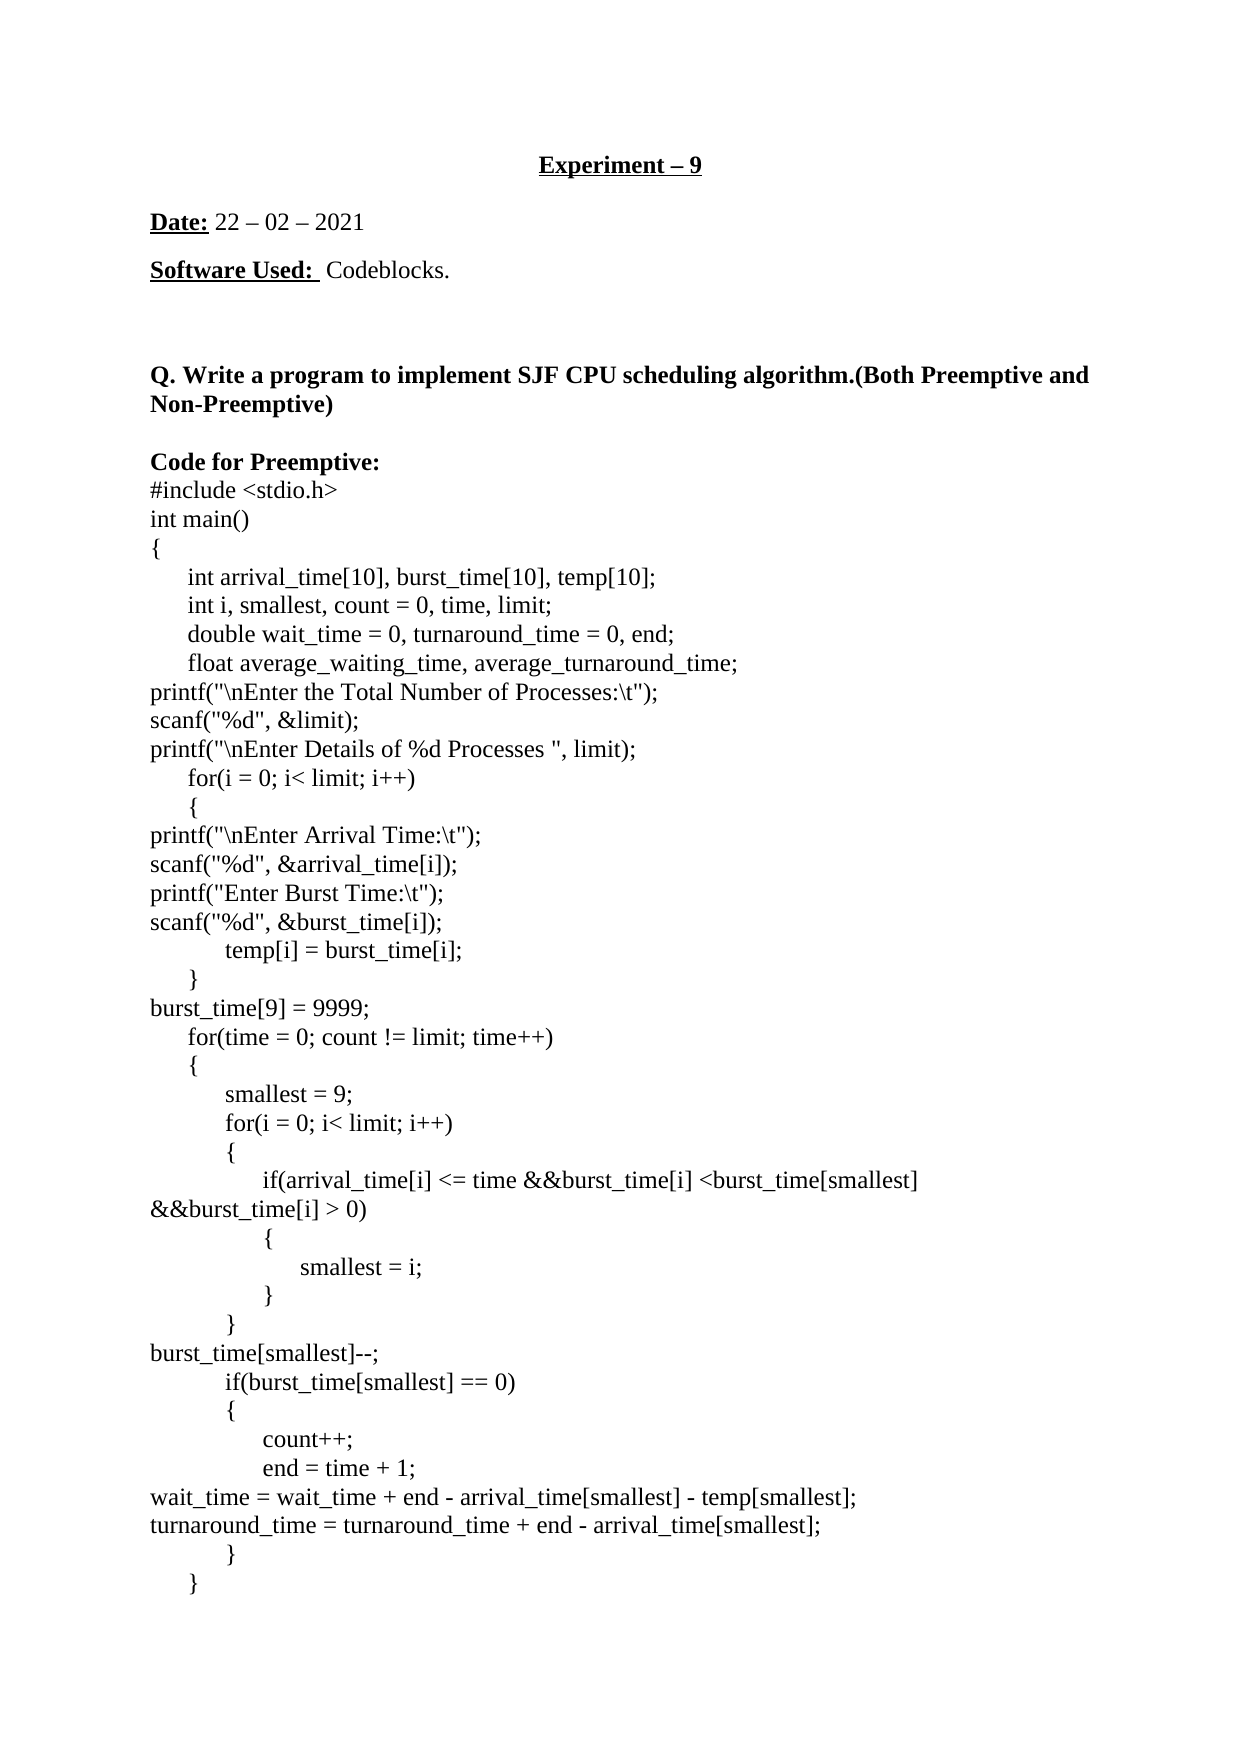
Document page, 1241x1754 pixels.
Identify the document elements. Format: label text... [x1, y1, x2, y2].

text } [150, 1280, 1090, 1309]
text { [150, 1137, 1090, 1165]
text temp[i] = burst_time[i]; [150, 935, 1090, 964]
text { [150, 533, 1090, 562]
text burst_time[smallest]--; [150, 1338, 1090, 1367]
text int arrival_time[10], burst_time[10], temp[10]; [150, 562, 1090, 590]
text wait_time = wait_time + end - arrival_time[smallest] - temp[smallest]; [150, 1482, 1090, 1510]
text } [150, 1568, 1090, 1597]
text for(i = 0; i< limit; i++) [150, 1108, 1090, 1137]
text float average_waiting_time, average_turnaround_time; [150, 648, 1090, 677]
text } [150, 964, 1090, 993]
text smallest = 9; [150, 1079, 1090, 1108]
text count++; [150, 1424, 1090, 1453]
text { [150, 1395, 1090, 1424]
text scanf("%d", &burst_time[i]); [150, 907, 1090, 935]
text scanf("%d", &arrival_time[i]); [150, 849, 1090, 878]
text for(i = 0; i< limit; i++) [150, 763, 1090, 792]
text Date: 22 – 02 – 2021 [150, 207, 1090, 236]
text Q. Write a program to implement SJF CPU scheduling algorithm.(Both Preemptive and Non-Preemptive) [150, 360, 1090, 418]
text smallest = i; [150, 1252, 1090, 1280]
text int i, smallest, count = 0, time, limit; [150, 590, 1090, 619]
text } [150, 1539, 1090, 1568]
text if(arrival_time[i] <= time &&burst_time[i] <burst_time[smallest] &&burst_time[i] > 0) [150, 1165, 1090, 1223]
text #include <stdio.h> [150, 475, 1090, 504]
text { [150, 792, 1090, 820]
text Code for Preemptive: [150, 447, 1090, 475]
text { [150, 1223, 1090, 1252]
text for(time = 0; count != limit; time++) [150, 1022, 1090, 1050]
text { [150, 1050, 1090, 1079]
text Software Used: Codeblocks. [150, 255, 1090, 284]
text printf("\nEnter Details of %d Processes ", limit); [150, 734, 1090, 763]
text scanf("%d", &limit); [150, 705, 1090, 734]
text printf("Enter Burst Time:\t"); [150, 878, 1090, 907]
text end = time + 1; [150, 1453, 1090, 1482]
text burst_time[9] = 9999; [150, 993, 1090, 1022]
text } [150, 1309, 1090, 1338]
text int main() [150, 504, 1090, 533]
text if(burst_time[smallest] == 0) [150, 1367, 1090, 1395]
text turnaround_time = turnaround_time + end - arrival_time[smallest]; [150, 1510, 1090, 1539]
text printf("\nEnter Arrival Time:\t"); [150, 820, 1090, 849]
text Experiment – 9 [150, 150, 1090, 179]
text double wait_time = 0, turnaround_time = 0, end; [150, 619, 1090, 648]
text printf("\nEnter the Total Number of Processes:\t"); [150, 677, 1090, 705]
